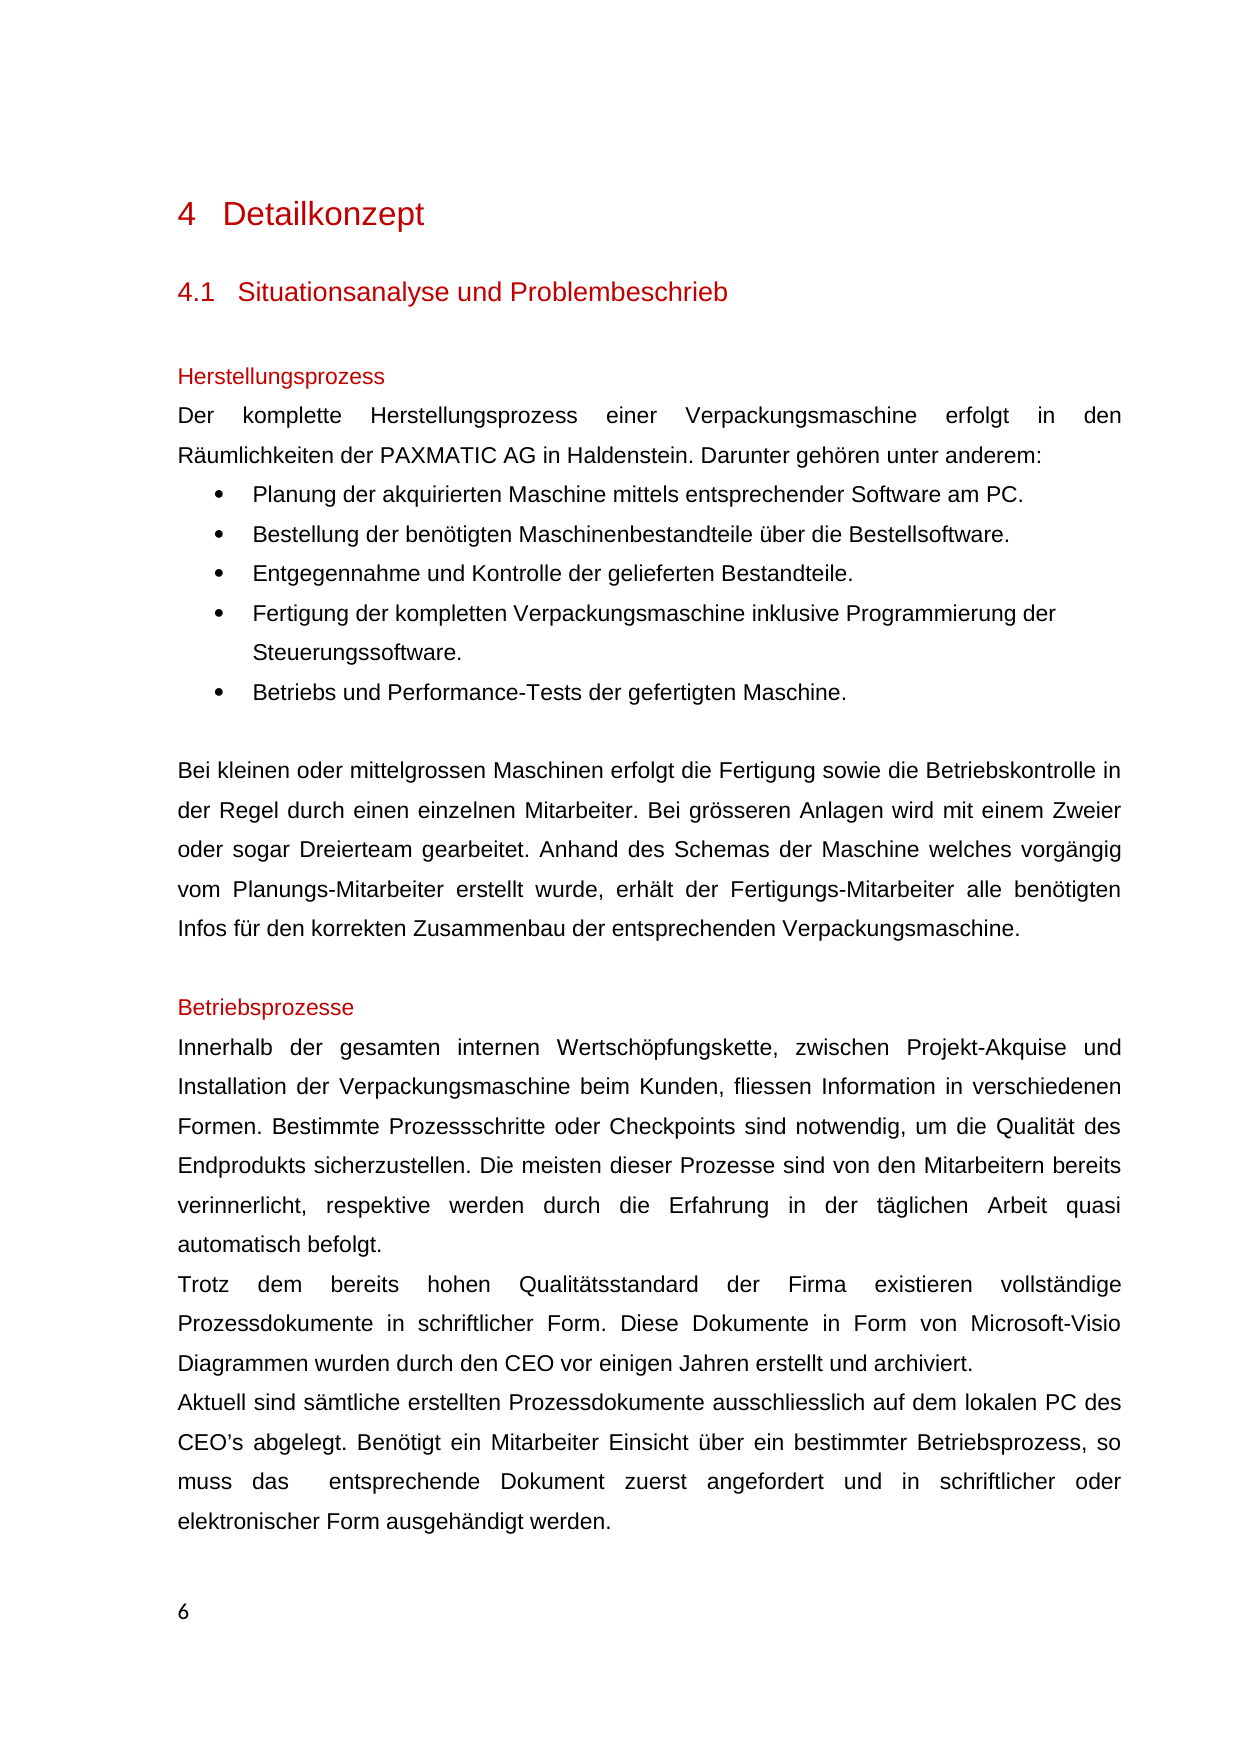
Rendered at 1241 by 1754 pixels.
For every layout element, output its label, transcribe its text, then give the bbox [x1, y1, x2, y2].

text Der komplette Herstellungsprozess einer Verpackungsmaschine erfolgt in den Räumlichkeiten der PAXMATIC AG in Haldenstein. Darunter gehören unter anderem: [177, 402, 1122, 468]
list Betriebs und Performance-Tests der gefertigten Maschine. [215, 678, 1122, 705]
list Entgegennahme und Kontrolle der gelieferten Bestandteile. [215, 560, 1122, 586]
list Fertigung der kompletten Verpackungsmaschine inklusive Programmierung der Steuerungssoftware. [215, 599, 1122, 665]
text Aktuell sind sämtliche erstellten Prozessdokumente ausschliesslich auf dem lokalen PC des CEO’s abgelegt. Benötigt ein Mitarbeiter Einsicht über ein bestimmter Betriebsprozess, so muss das entsprechende Dokument zuerst angefordert und in schriftlicher oder elektronischer Form ausgehändigt werden. [177, 1389, 1122, 1534]
text Bei kleinen oder mittelgrossen Maschinen erfolgt die Fertigung sowie die Betriebskontrolle in der Regel durch einen einzelnen Mitarbeiter. Bei grösseren Anlagen wird mit einem Zweier oder sogar Dreierteam gearbeitet. Anhand des Schemas der Maschine welches vorgängig vom Planungs-Mitarbeiter erstellt wurde, erhält der Fertigungs-Mitarbeiter alle benötigten Infos für den korrekten Zusammenbau der entsprechenden Verpackungsmaschine. [177, 757, 1122, 942]
text Betriebsprozesse [177, 994, 1122, 1021]
list Bestellung der benötigten Maschinenbestandteile über die Bestellsoftware. [215, 521, 1122, 547]
subtitle Situationsanalyse und Problembeschrieb [177, 276, 1122, 308]
text Herstellungsprozess [177, 363, 1122, 389]
text Trotz dem bereits hohen Qualitätsstandard der Firma existieren vollständige Prozessdokumente in schriftlicher Form. Diese Dokumente in Form von Microsoft-Visio Diagrammen wurden durch den CEO vor einigen Jahren erstellt und archiviert. [177, 1271, 1122, 1376]
subtitle Detailkonzept [177, 194, 1122, 233]
text Innerhalb der gesamten internen Wertschöpfungskette, zwischen Projekt-Akquise und Installation der Verpackungsmaschine beim Kunden, fliessen Information in verschiedenen Formen. Bestimmte Prozessschritte oder Checkpoints sind notwendig, um die Qualität des Endprodukts sicherzustellen. Die meisten dieser Prozesse sind von den Mitarbeitern bereits verinnerlicht, respektive werden durch die Erfahrung in der täglichen Arbeit quasi automatisch befolgt. [177, 1034, 1122, 1258]
list Planung der akquirierten Maschine mittels entsprechender Software am PC. [215, 481, 1122, 507]
